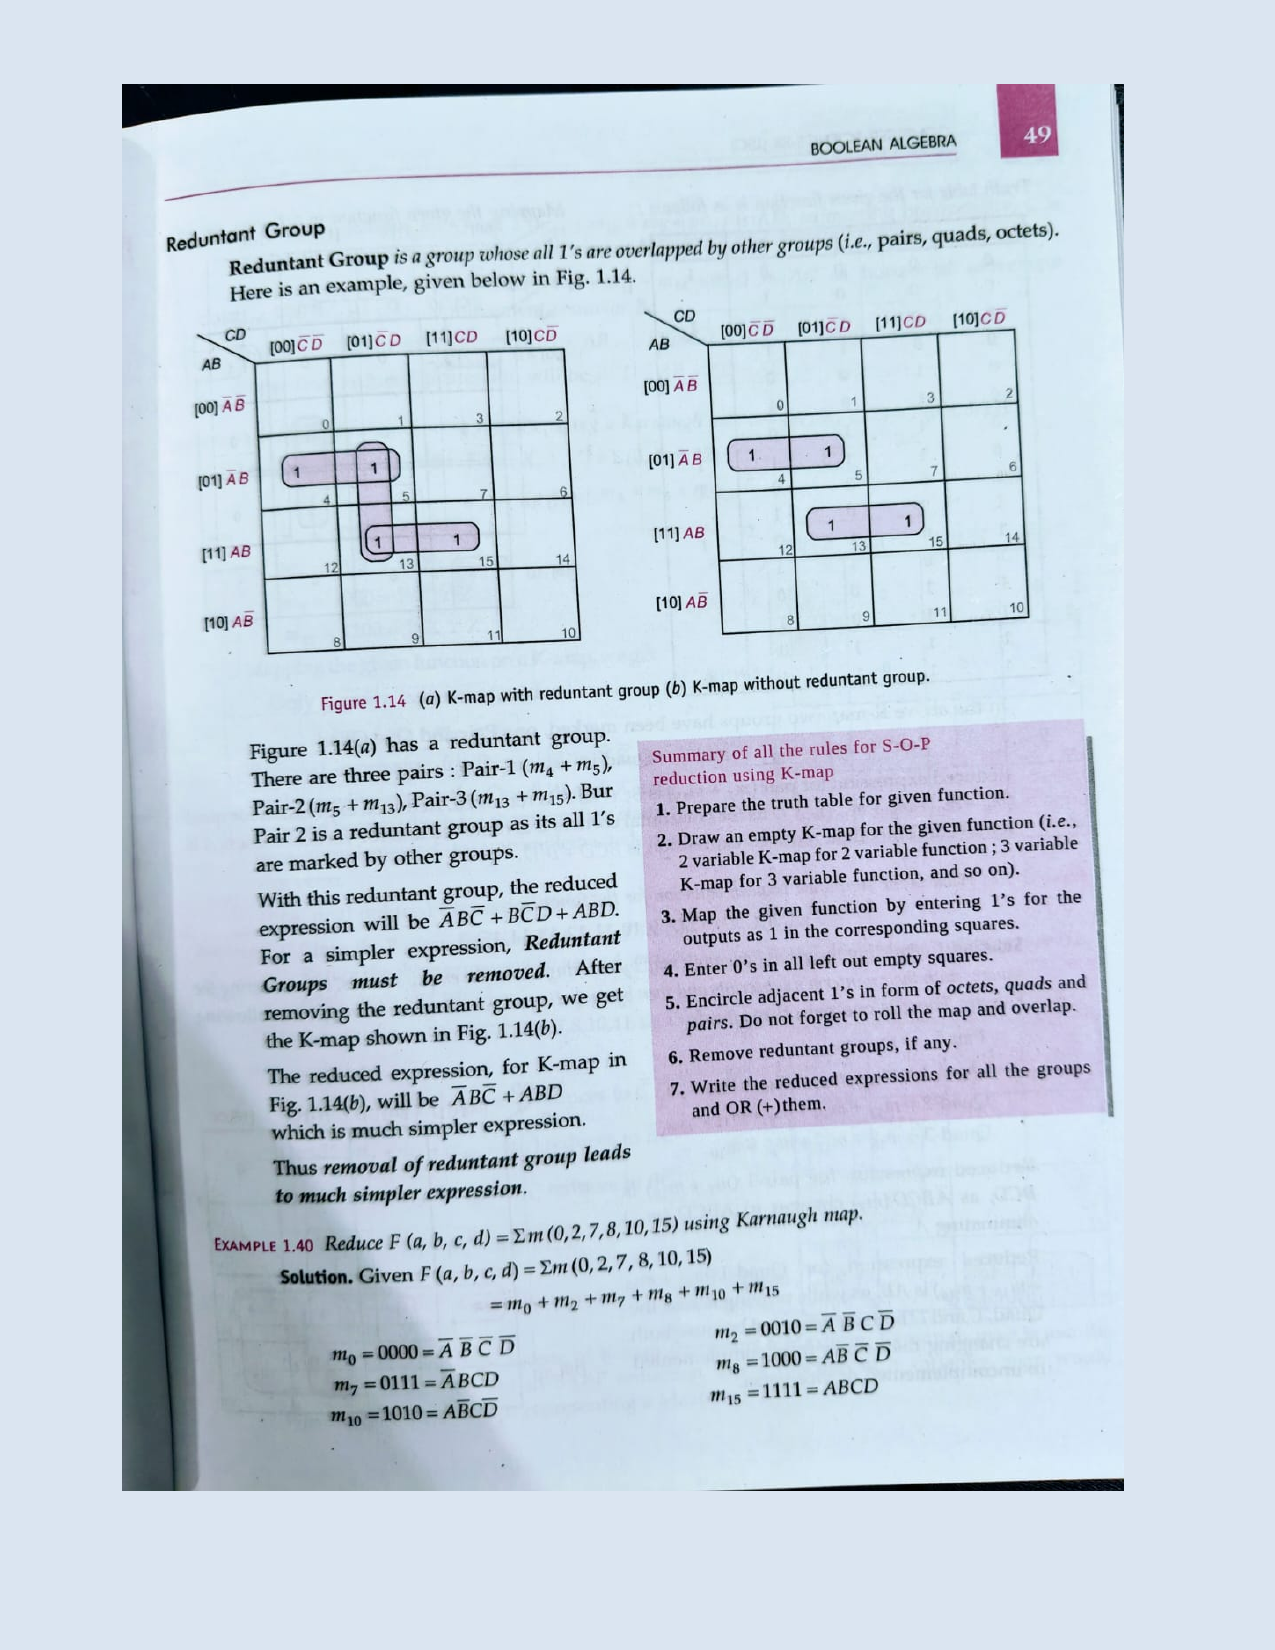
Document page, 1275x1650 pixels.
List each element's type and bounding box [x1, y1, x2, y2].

picture [122, 84, 1124, 1491]
